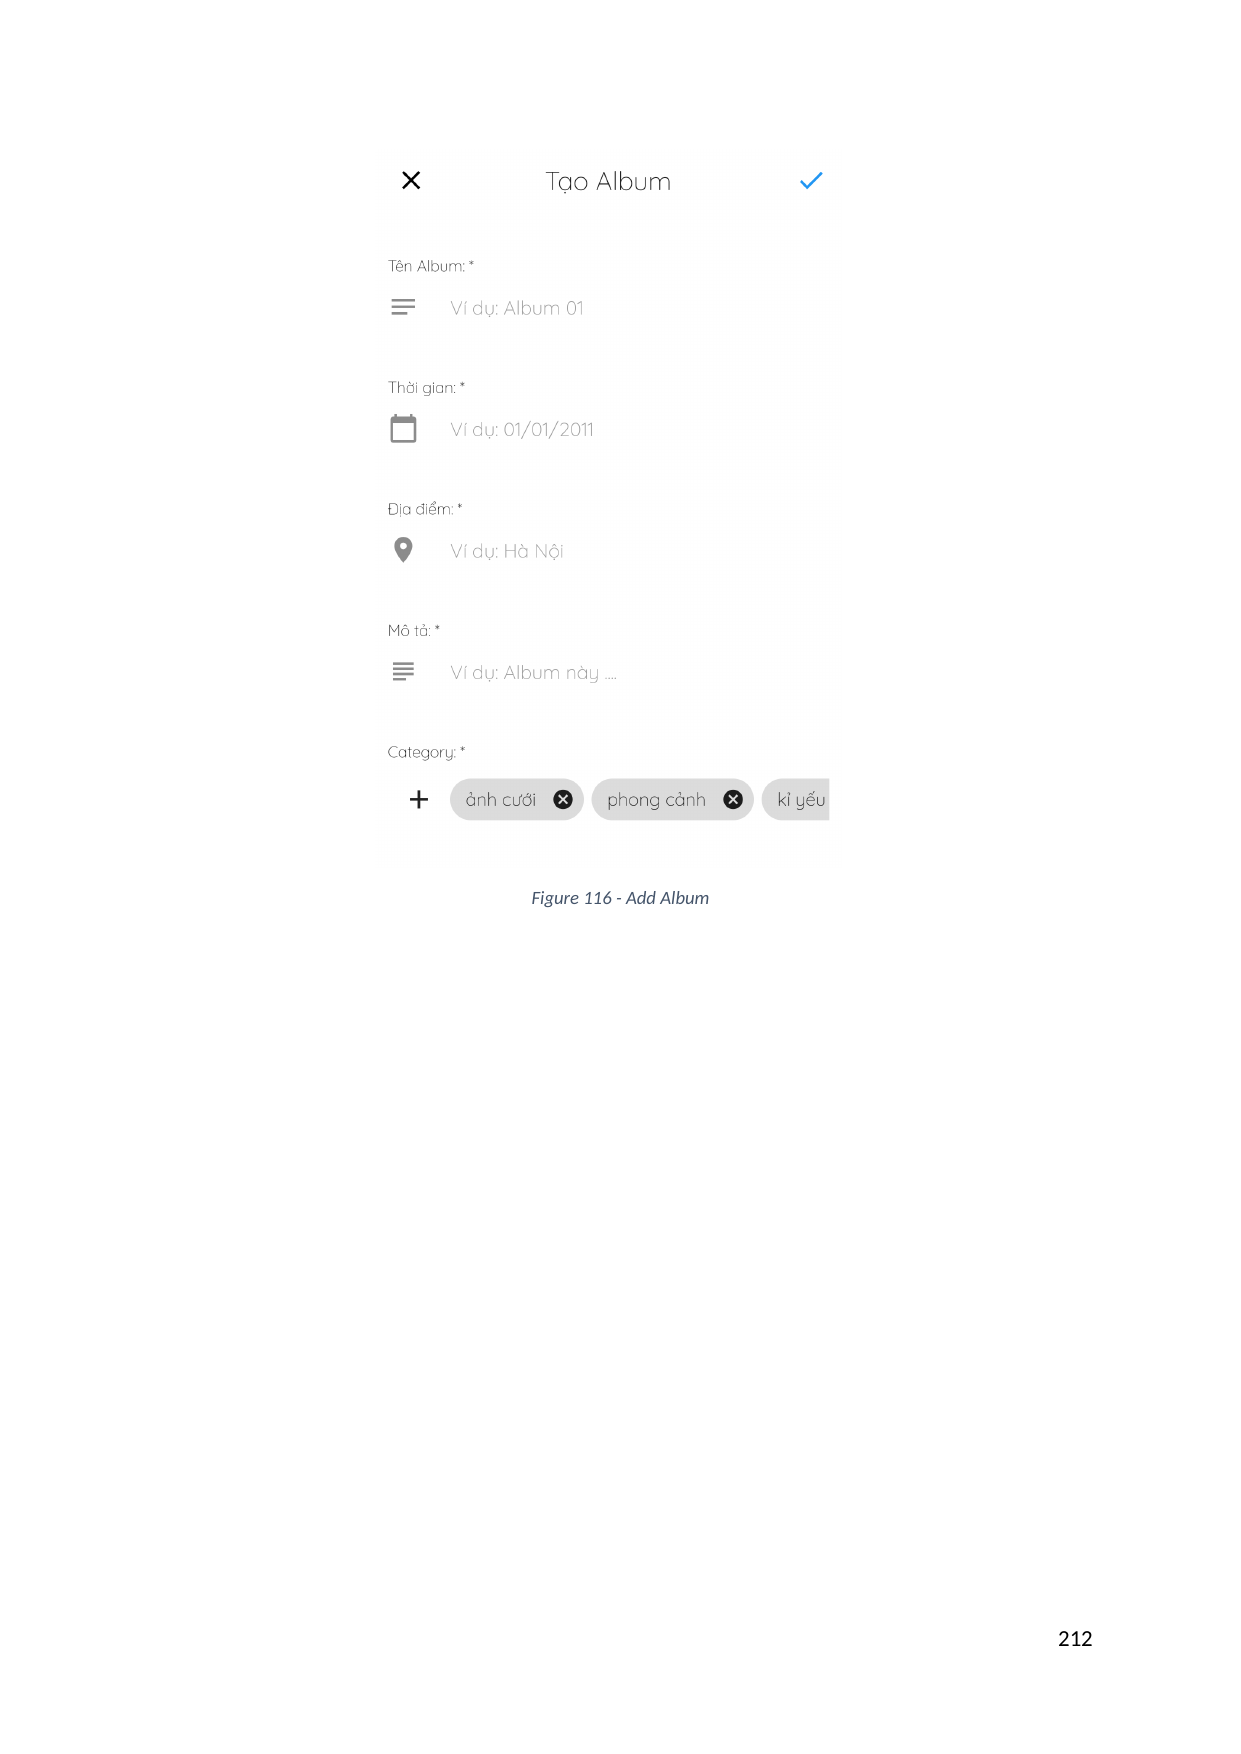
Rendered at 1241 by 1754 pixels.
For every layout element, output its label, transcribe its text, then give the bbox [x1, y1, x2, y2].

text Figure 116 - Add Album [150, 887, 1093, 909]
picture [375, 149, 842, 868]
